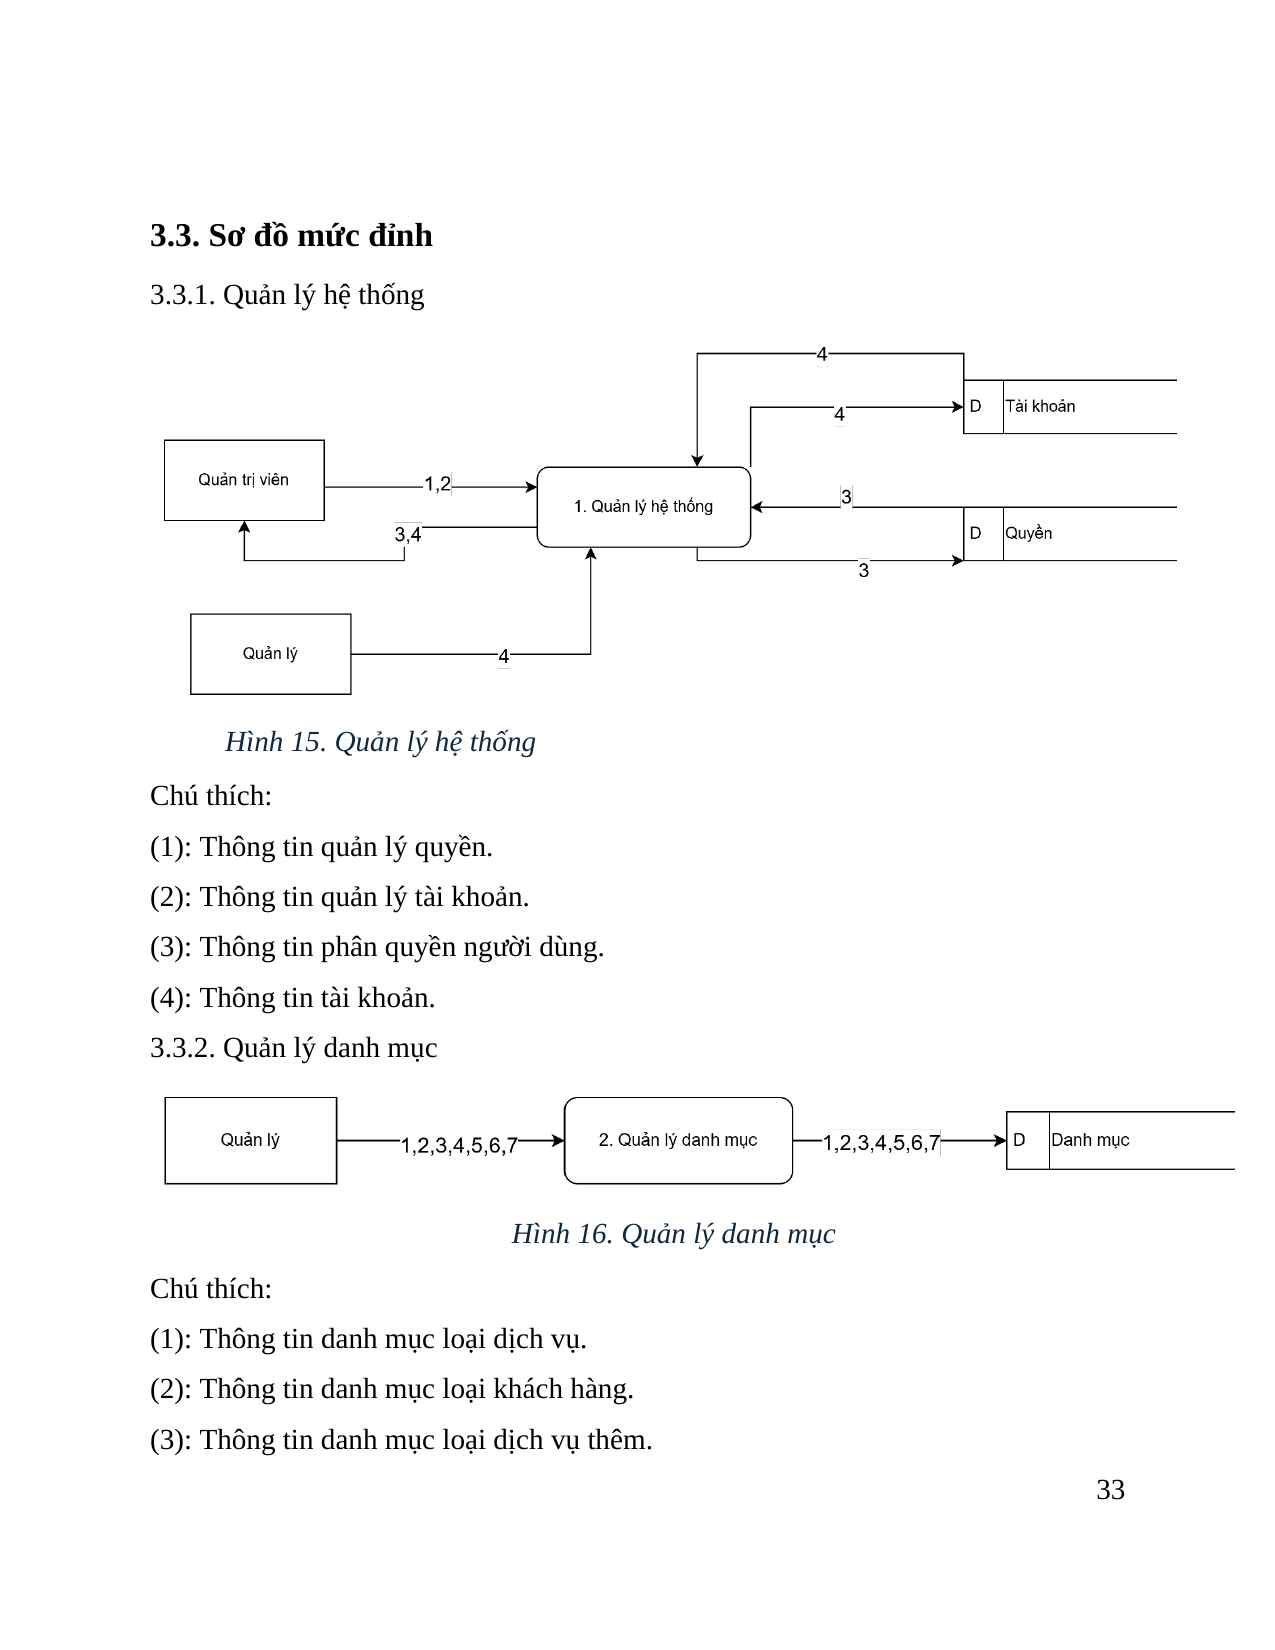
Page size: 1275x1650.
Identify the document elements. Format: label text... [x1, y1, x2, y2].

text (4): Thông tin tài khoản. [150, 980, 1125, 1013]
text (1): Thông tin danh mục loại dịch vụ. [150, 1321, 1125, 1355]
picture [150, 1082, 1251, 1200]
text (3): Thông tin phân quyền người dùng. [150, 929, 1125, 963]
text Chú thích: [150, 778, 1125, 812]
text (1): Thông tin quản lý quyền. [150, 829, 1125, 862]
text Chú thích: [150, 1271, 1125, 1304]
picture [150, 327, 1192, 708]
text (3): Thông tin danh mục loại dịch vụ thêm. [150, 1422, 1125, 1455]
text Hình 15. Quản lý hệ thống [150, 724, 1125, 758]
text Hình 16. Quản lý danh mục [150, 1217, 1125, 1250]
text (2): Thông tin danh mục loại khách hàng. [150, 1372, 1125, 1405]
text (2): Thông tin quản lý tài khoản. [150, 879, 1125, 913]
subtitle 3.3. Sơ đồ mức đỉnh [150, 215, 1125, 254]
text 3.3.1. Quản lý hệ thống [150, 277, 1125, 311]
text 3.3.2. Quản lý danh mục [150, 1030, 1125, 1064]
